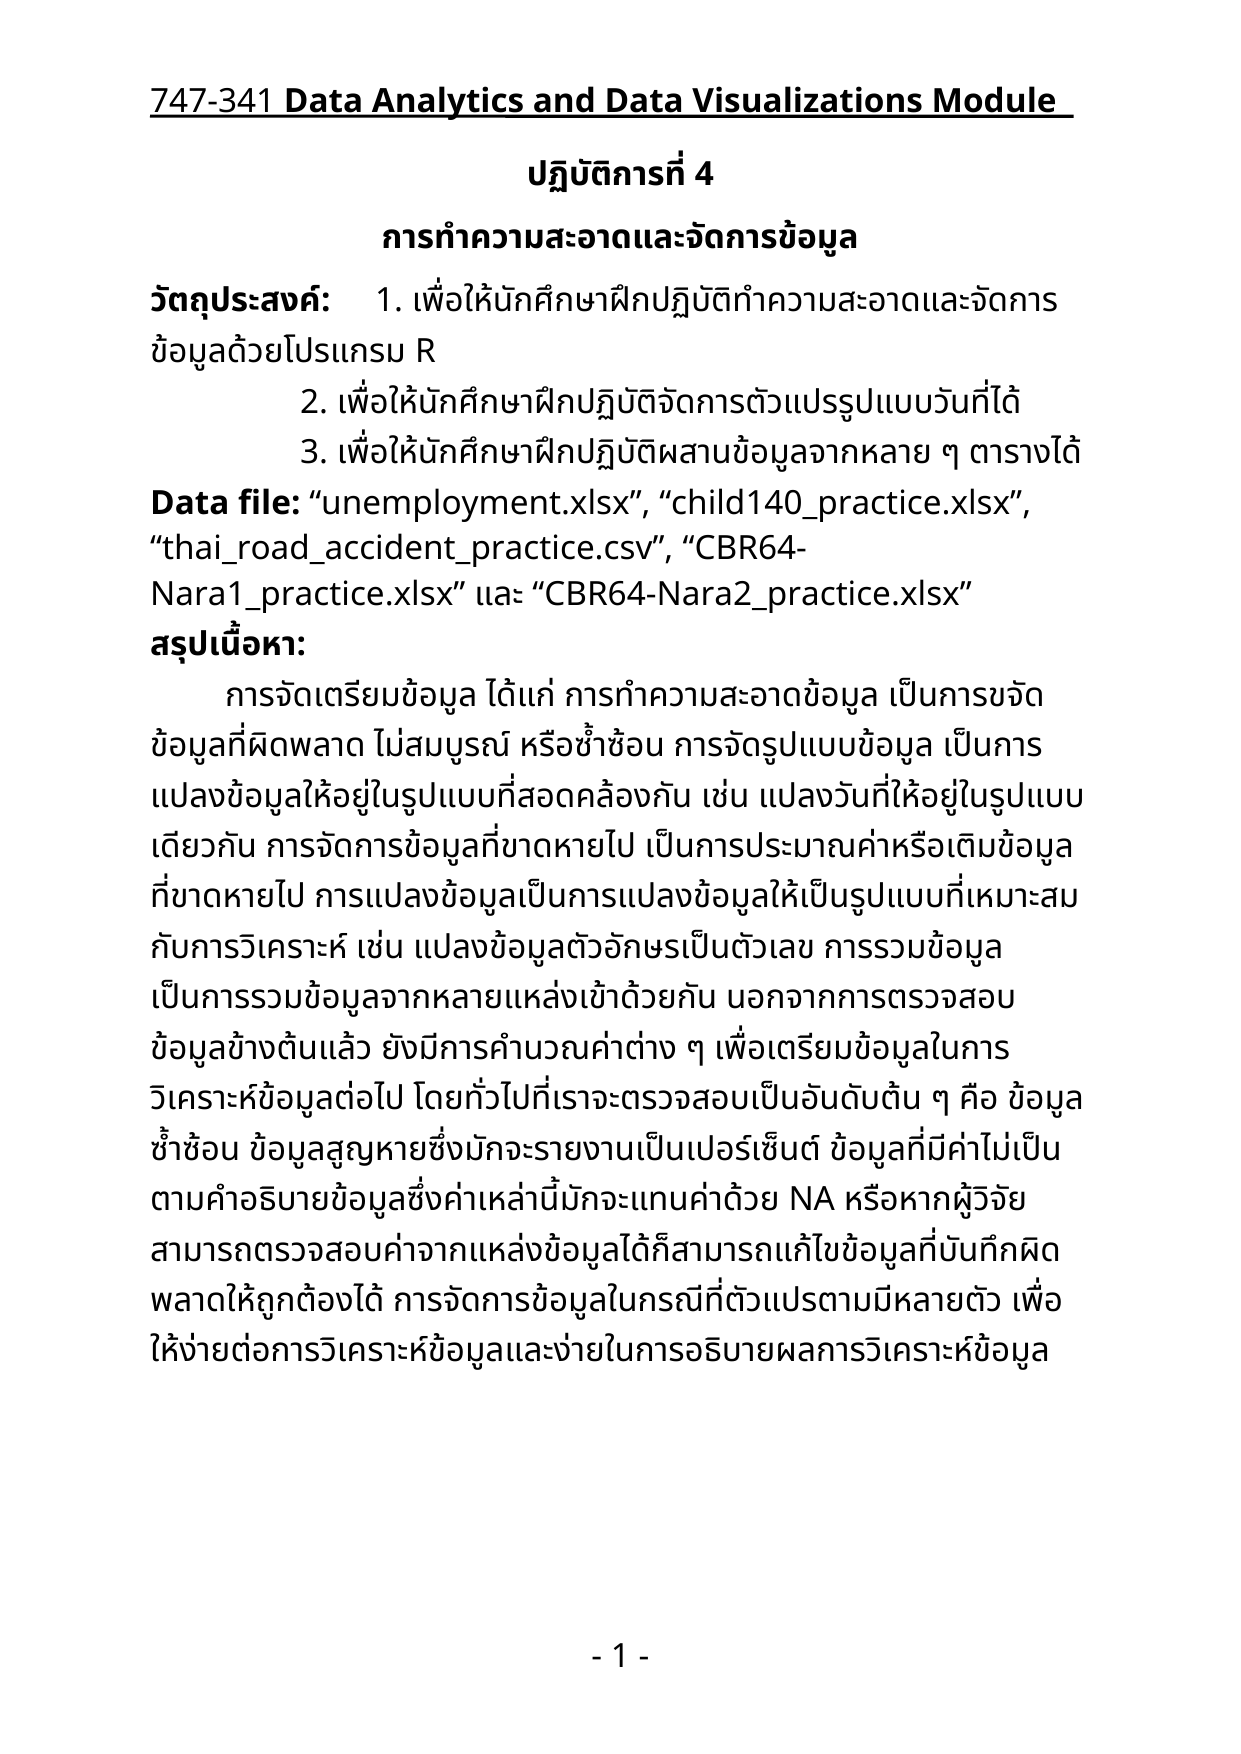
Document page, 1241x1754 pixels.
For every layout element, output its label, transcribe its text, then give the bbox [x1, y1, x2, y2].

text ปฏิบัติการที่ 4 [150, 150, 1090, 201]
text การจัดเตรียมข้อมูล ได้แก่ การทำความสะอาดข้อมูล เป็นการขจัดข้อมูลที่ผิดพลาด ไม่สมบูรณ์ หรือซ้ำซ้อน การจัดรูปแบบข้อมูล เป็นการแปลงข้อมูลให้อยู่ในรูปแบบที่สอดคล้องกัน เช่น แปลงวันที่ให้อยู่ในรูปแบบเดียวกัน การจัดการข้อมูลที่ขาดหายไป เป็นการประมาณค่าหรือเติมข้อมูลที่ขาดหายไป การแปลงข้อมูลเป็นการแปลงข้อมูลให้เป็นรูปแบบที่เหมาะสมกับการวิเคราะห์ เช่น แปลงข้อมูลตัวอักษรเป็นตัวเลข การรวมข้อมูลเป็นการรวมข้อมูลจากหลายแหล่งเข้าด้วยกัน นอกจากการตรวจสอบข้อมูลข้างต้นแล้ว ยังมีการคำนวณค่าต่าง ๆ เพื่อเตรียมข้อมูลในการวิเคราะห์ข้อมูลต่อไป โดยทั่วไปที่เราจะตรวจสอบเป็นอันดับต้น ๆ คือ ข้อมูลซ้ำซ้อน ข้อมูลสูญหายซึ่งมักจะรายงานเป็นเปอร์เซ็นต์ ข้อมูลที่มีค่าไม่เป็นตามคำอธิบายข้อมูลซึ่งค่าเหล่านี้มักจะแทนค่าด้วย NA หรือหากผู้วิจัยสามารถตรวจสอบค่าจากแหล่งข้อมูลได้ก็สามารถแก้ไขข้อมูลที่บันทึกผิดพลาดให้ถูกต้องได้ การจัดการข้อมูลในกรณีที่ตัวแปรตามมีหลายตัว เพื่อให้ง่ายต่อการวิเคราะห์ข้อมูลและง่ายในการอธิบายผลการวิเคราะห์ข้อมูล [150, 671, 1090, 1377]
text วัตถุประสงค์: 1. เพื่อให้นักศึกษาฝึกปฏิบัติทำความสะอาดและจัดการข้อมูลด้วยโปรแกรม R 2. เพื่อให้นักศึกษาฝึกปฏิบัติจัดการตัวแปรรูปแบบวันที่ได้ 3. เพื่อให้นักศึกษาฝึกปฏิบัติผสานข้อมูลจากหลาย ๆ ตารางได้ [150, 276, 1090, 479]
text การทำความสะอาดและจัดการข้อมูล [150, 213, 1090, 264]
text สรุปเนื้อหา: [150, 620, 1090, 671]
text Data file: “unemployment.xlsx”, “child140_practice.xlsx”, “thai_road_accident_practice.csv”, “CBR64-Nara1_practice.xlsx” และ “CBR64-Nara2_practice.xlsx” [150, 479, 1090, 620]
